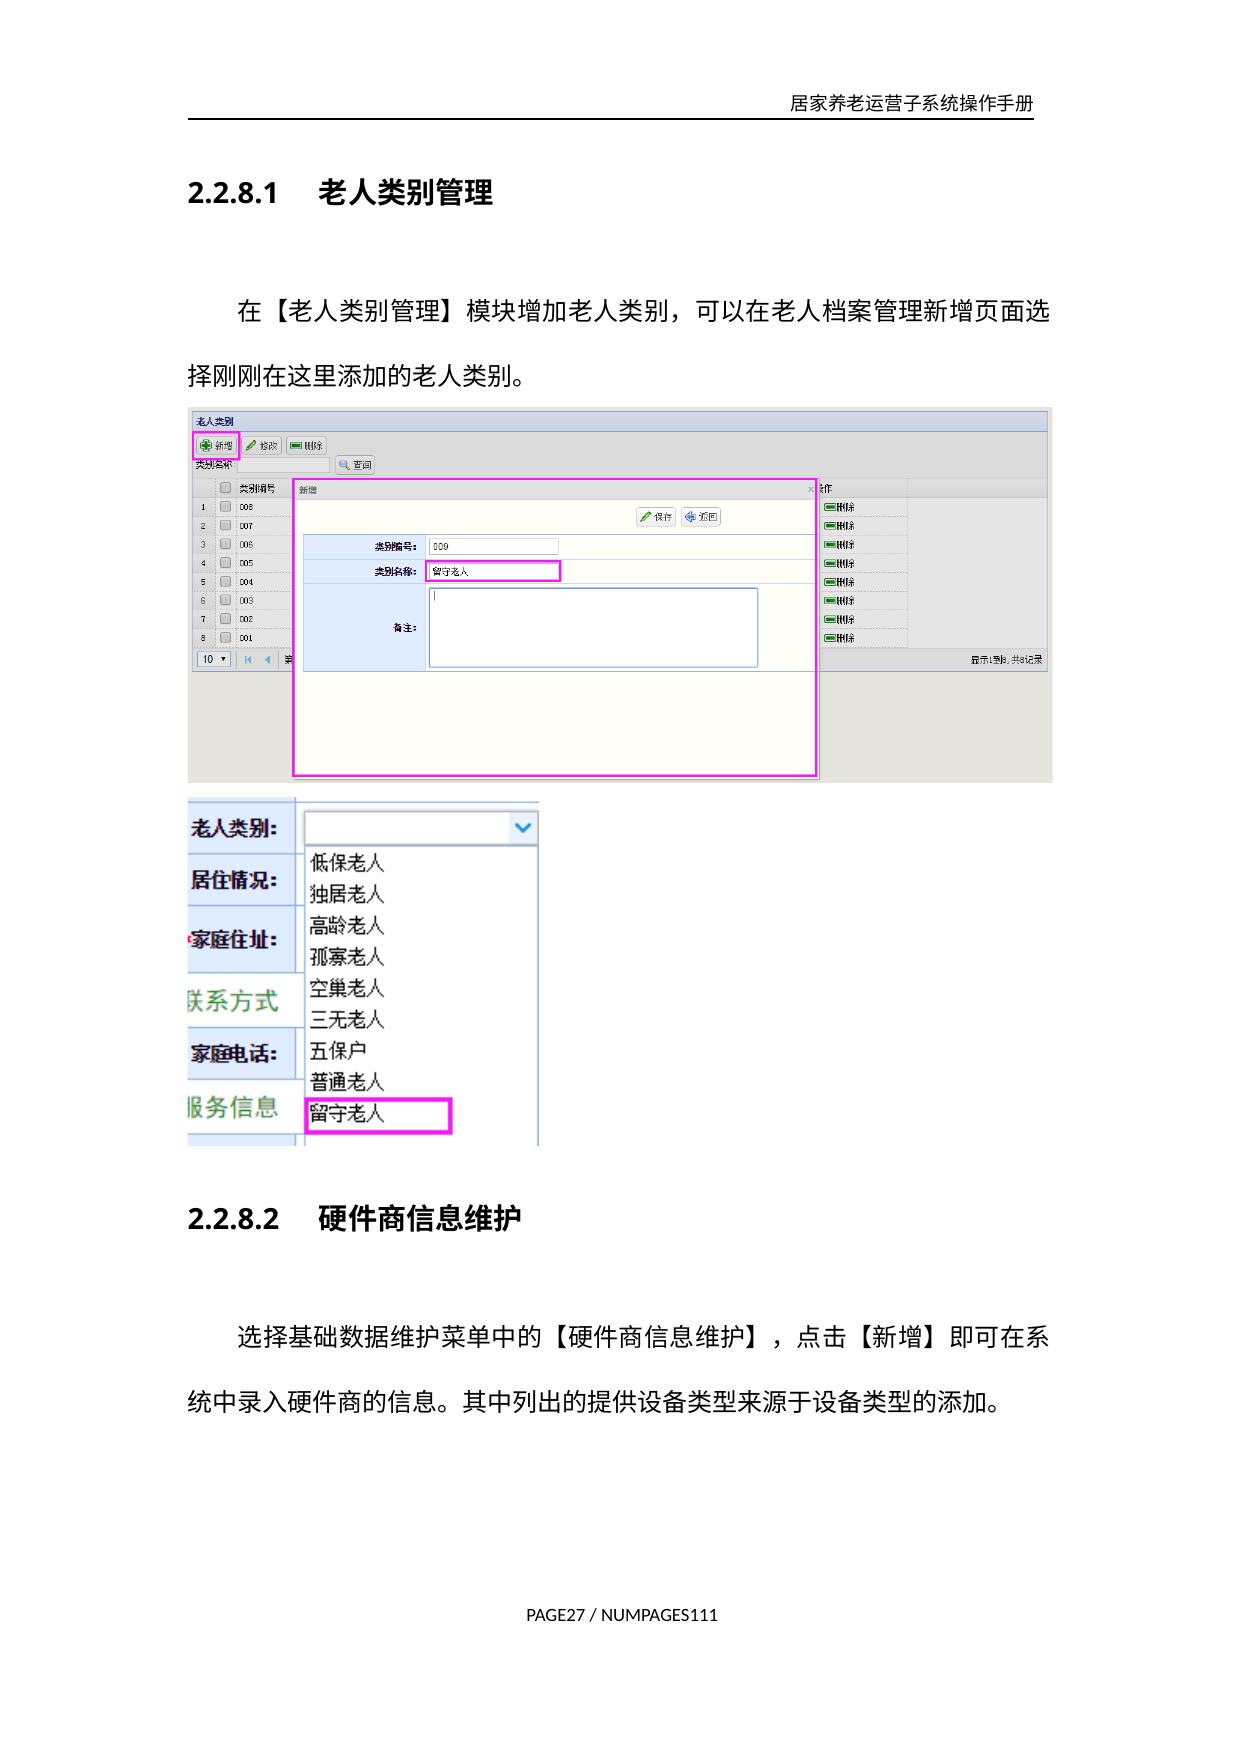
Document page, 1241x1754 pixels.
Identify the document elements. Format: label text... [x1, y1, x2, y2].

text 在【老人类别管理】模块增加老人类别，可以在老人档案管理新增页面选择刚刚在这里添加的老人类别。 [187, 277, 1053, 407]
subtitle 老人类别管理 [187, 158, 1053, 223]
picture [187, 797, 539, 1146]
subtitle 硬件商信息维护 [187, 1184, 1053, 1249]
picture [187, 407, 1053, 783]
text 选择基础数据维护菜单中的【硬件商信息维护】，点击【新增】即可在系统中录入硬件商的信息。其中列出的提供设备类型来源于设备类型的添加。 [187, 1303, 1053, 1433]
